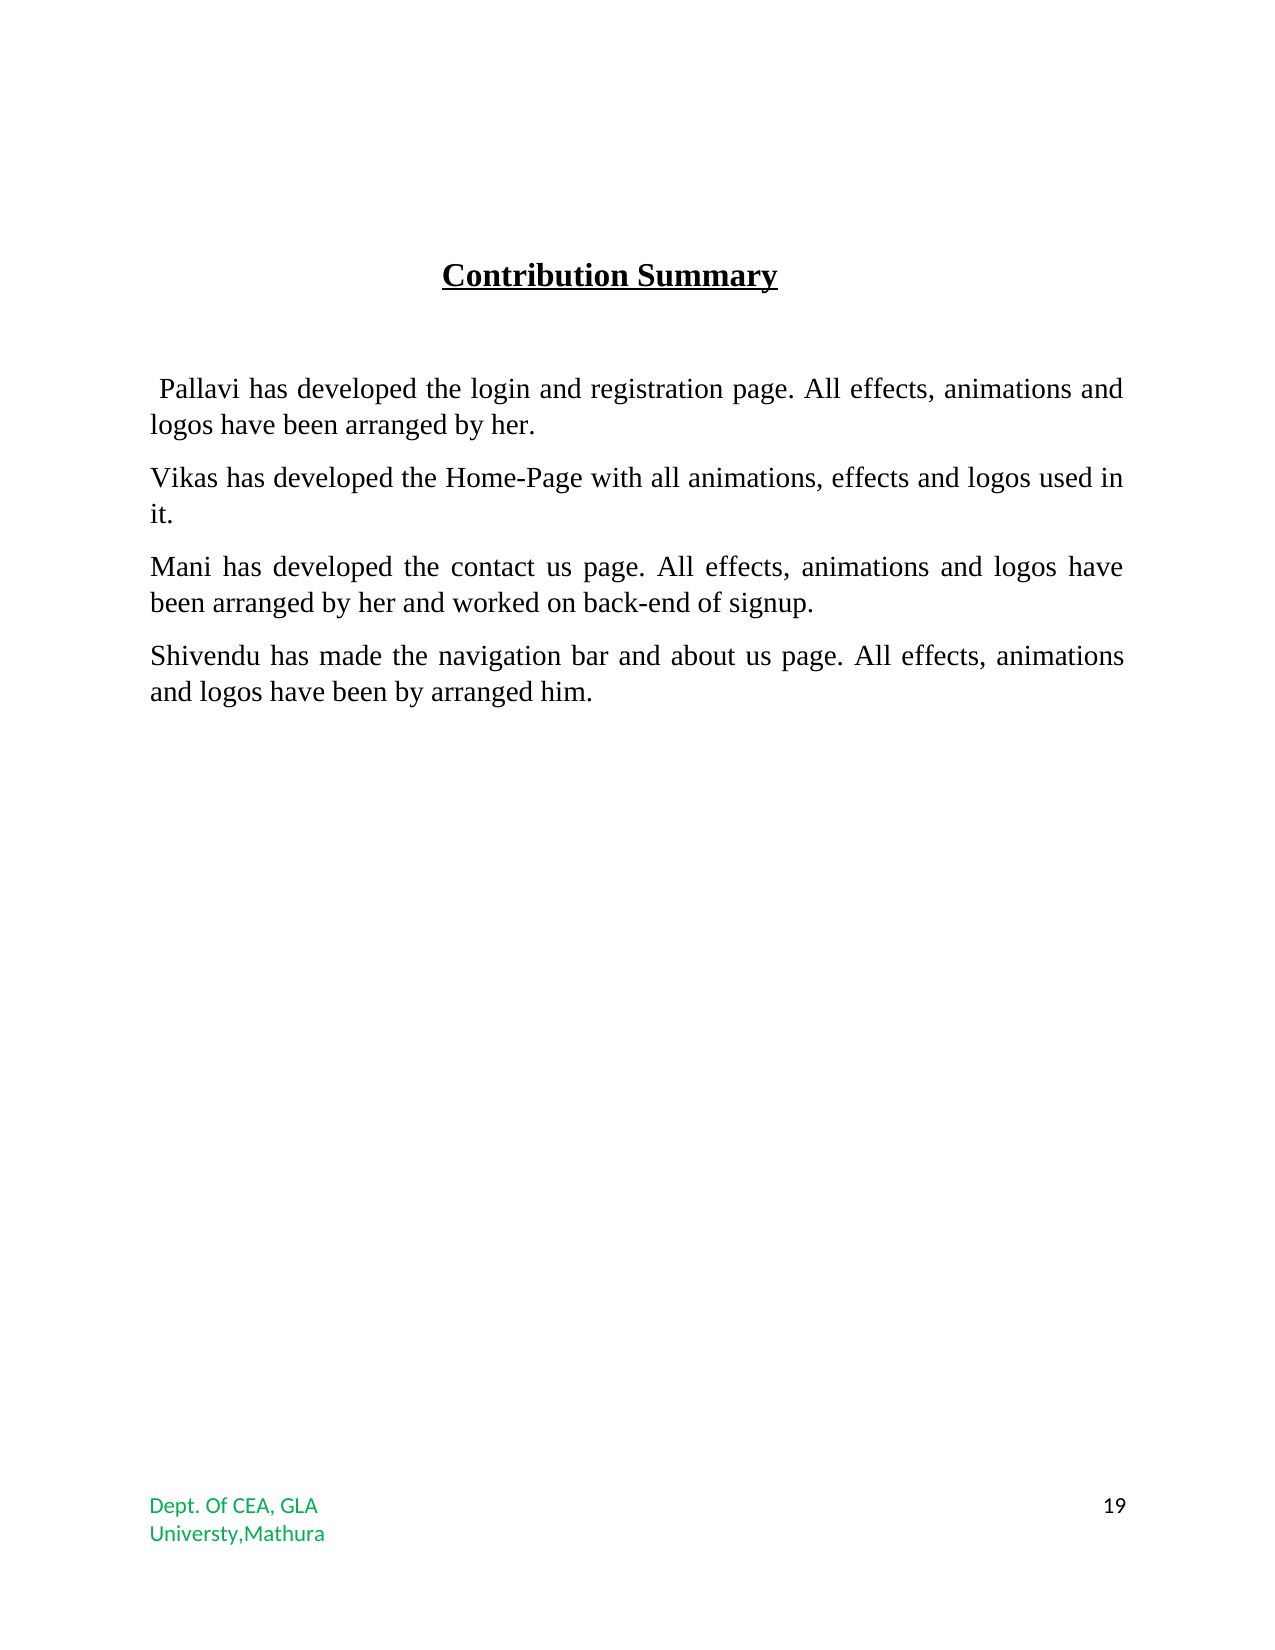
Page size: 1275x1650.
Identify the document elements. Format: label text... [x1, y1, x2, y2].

text Contribution Summary [150, 255, 1125, 293]
text Vikas has developed the Home-Page with all animations, effects and logos used in it. [150, 460, 1125, 529]
text Pallavi has developed the login and registration page. All effects, animations and logos have been arranged by her. [150, 371, 1125, 441]
text Mani has developed the contact us page. All effects, animations and logos have been arranged by her and worked on back-end of signup. [150, 549, 1125, 618]
text Shivendu has made the navigation bar and about us page. All effects, animations and logos have been by arranged him. [150, 638, 1125, 707]
